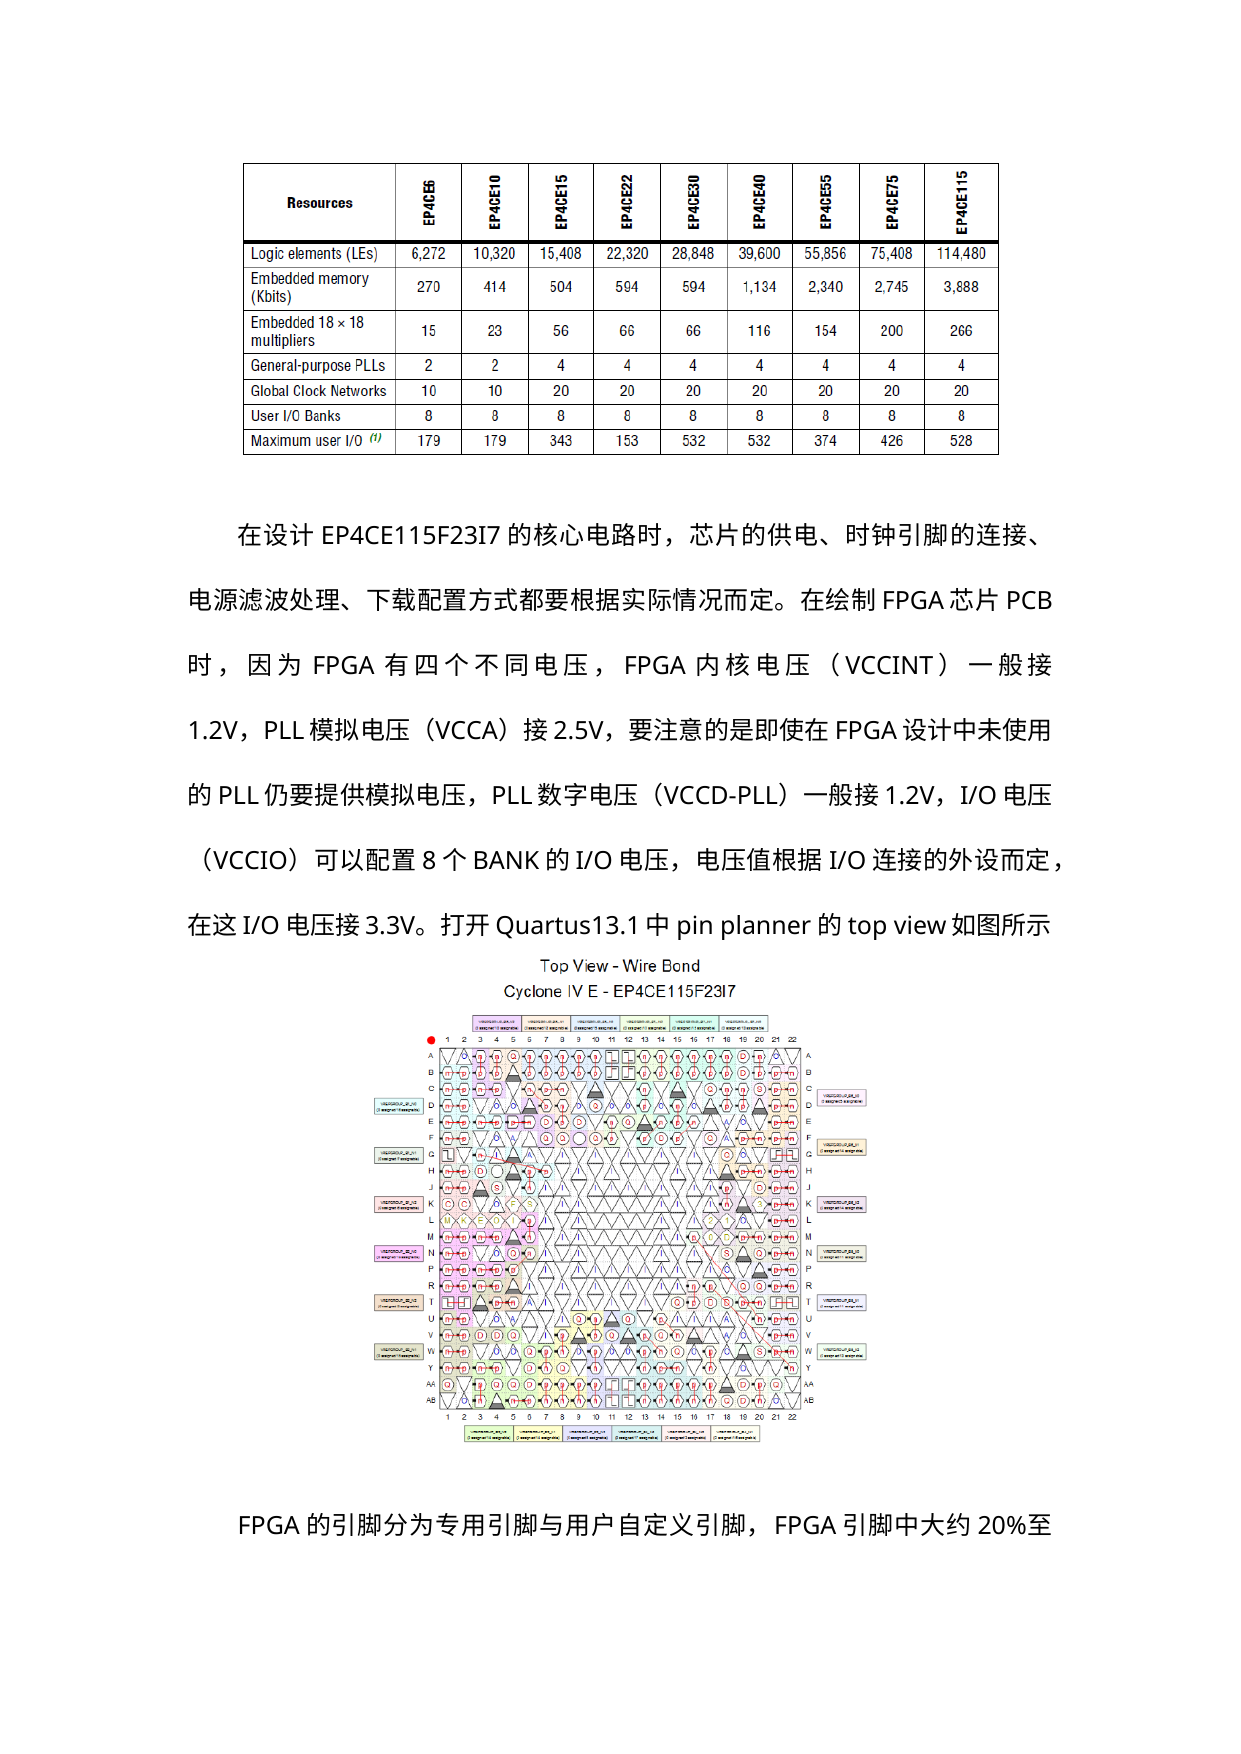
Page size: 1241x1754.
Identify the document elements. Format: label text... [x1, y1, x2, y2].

text 在设计EP4CE115F23I7的核心电路时，芯片的供电、时钟引脚的连接、电源滤波处理、下载配置方式都要根据实际情况而定。在绘制FPGA芯片PCB时，因为FPGA有四个不同电压，FPGA内核电压（VCCINT）一般接1.2V，PLL模拟电压（VCCA）接2.5V，要注意的是即使在FPGA设计中未使用的PLL仍要提供模拟电压，PLL数字电压（VCCD-PLL）一般接1.2V，I/O电压（VCCIO）可以配置8个BANK的I/O电压，电压值根据I/O连接的外设而定，在这I/O电压接3.3V。打开Quartus13.1中 pin planner 的top view如图所示 [187, 501, 1053, 956]
picture [367, 956, 873, 1449]
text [187, 1491, 1053, 1556]
picture [240, 162, 1000, 458]
